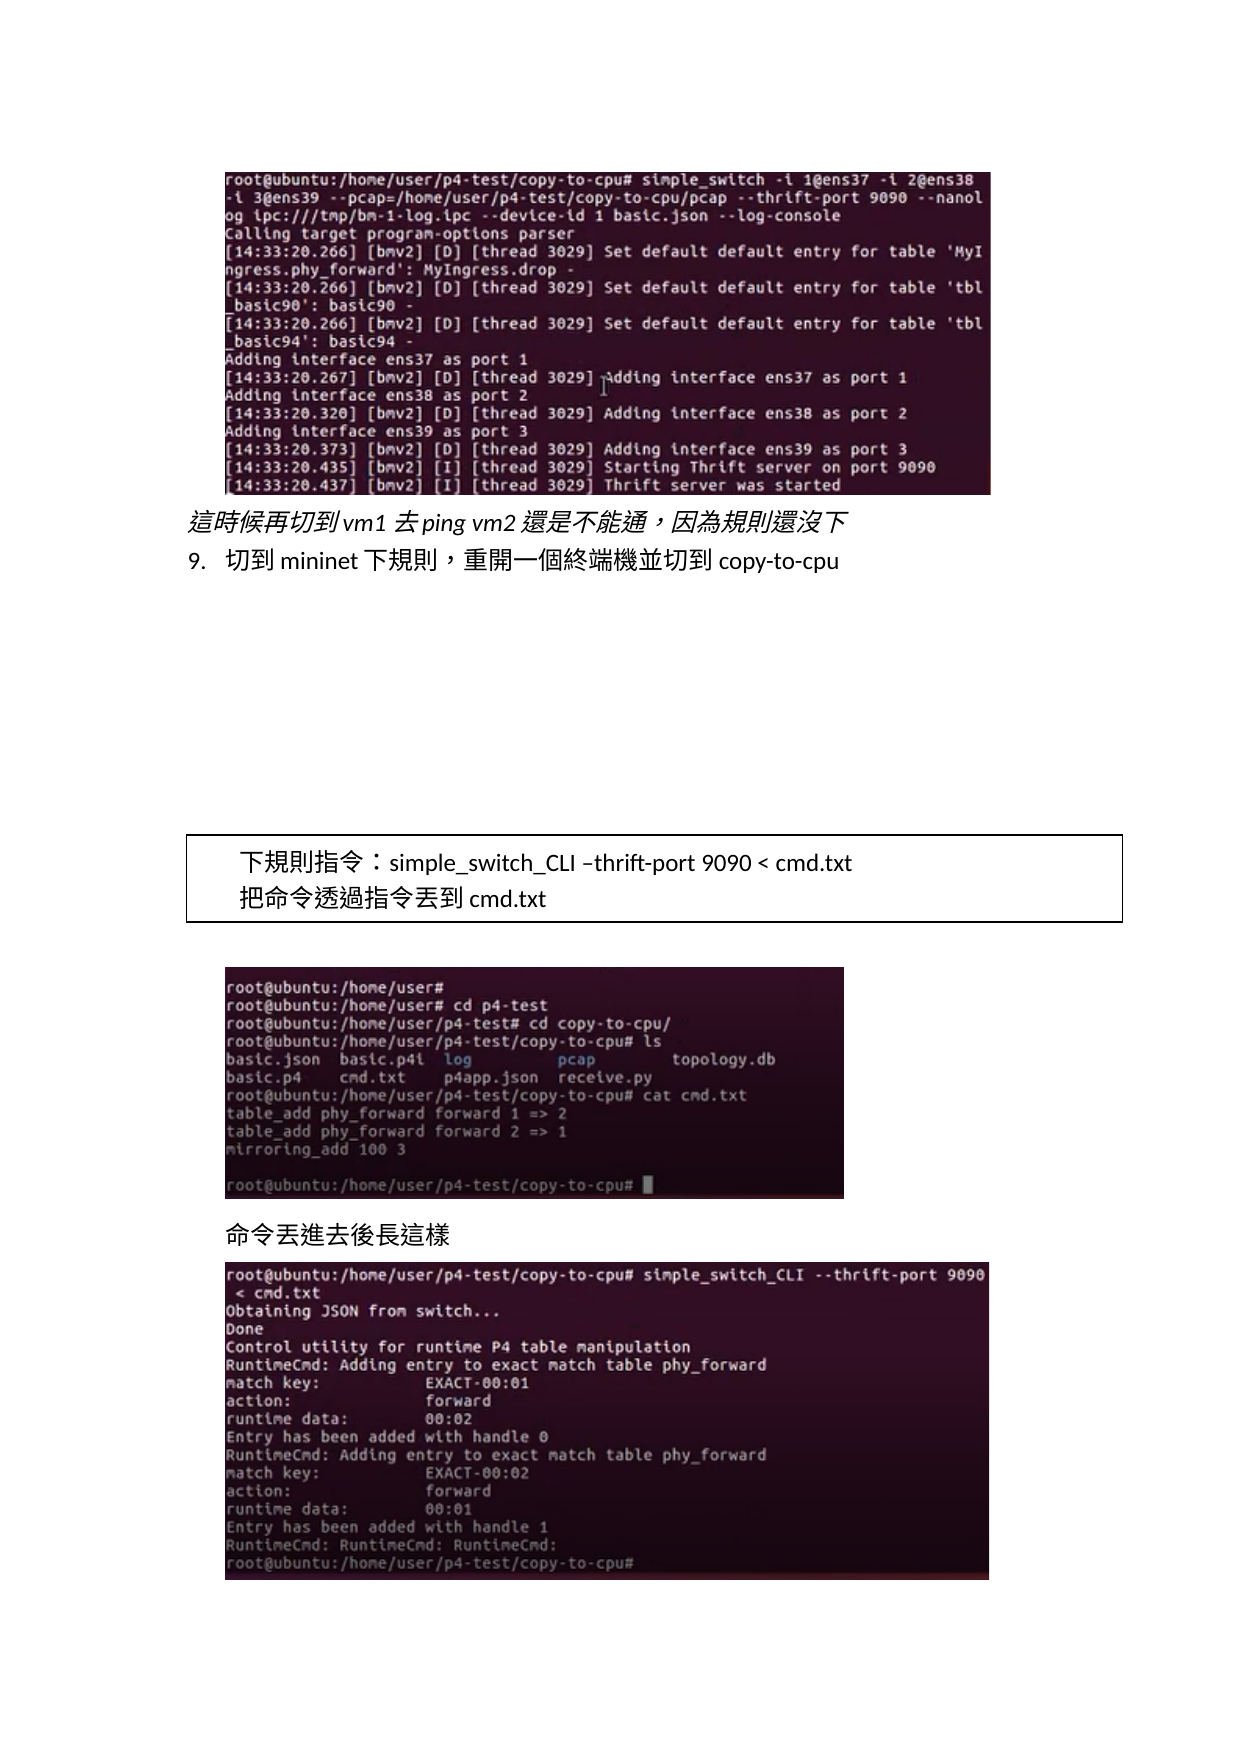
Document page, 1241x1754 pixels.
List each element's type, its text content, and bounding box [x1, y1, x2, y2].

picture [225, 1262, 990, 1580]
list 切到mininet下規則，重開一個終端機並切到copy-to-cpu [187, 539, 1053, 834]
text 這時候再切到vm1 去ping vm2還是不能通，因為規則還沒下 [187, 502, 1053, 539]
picture [225, 967, 844, 1199]
picture [225, 172, 991, 495]
list 命令丟進去後長這樣 [225, 1214, 1053, 1252]
